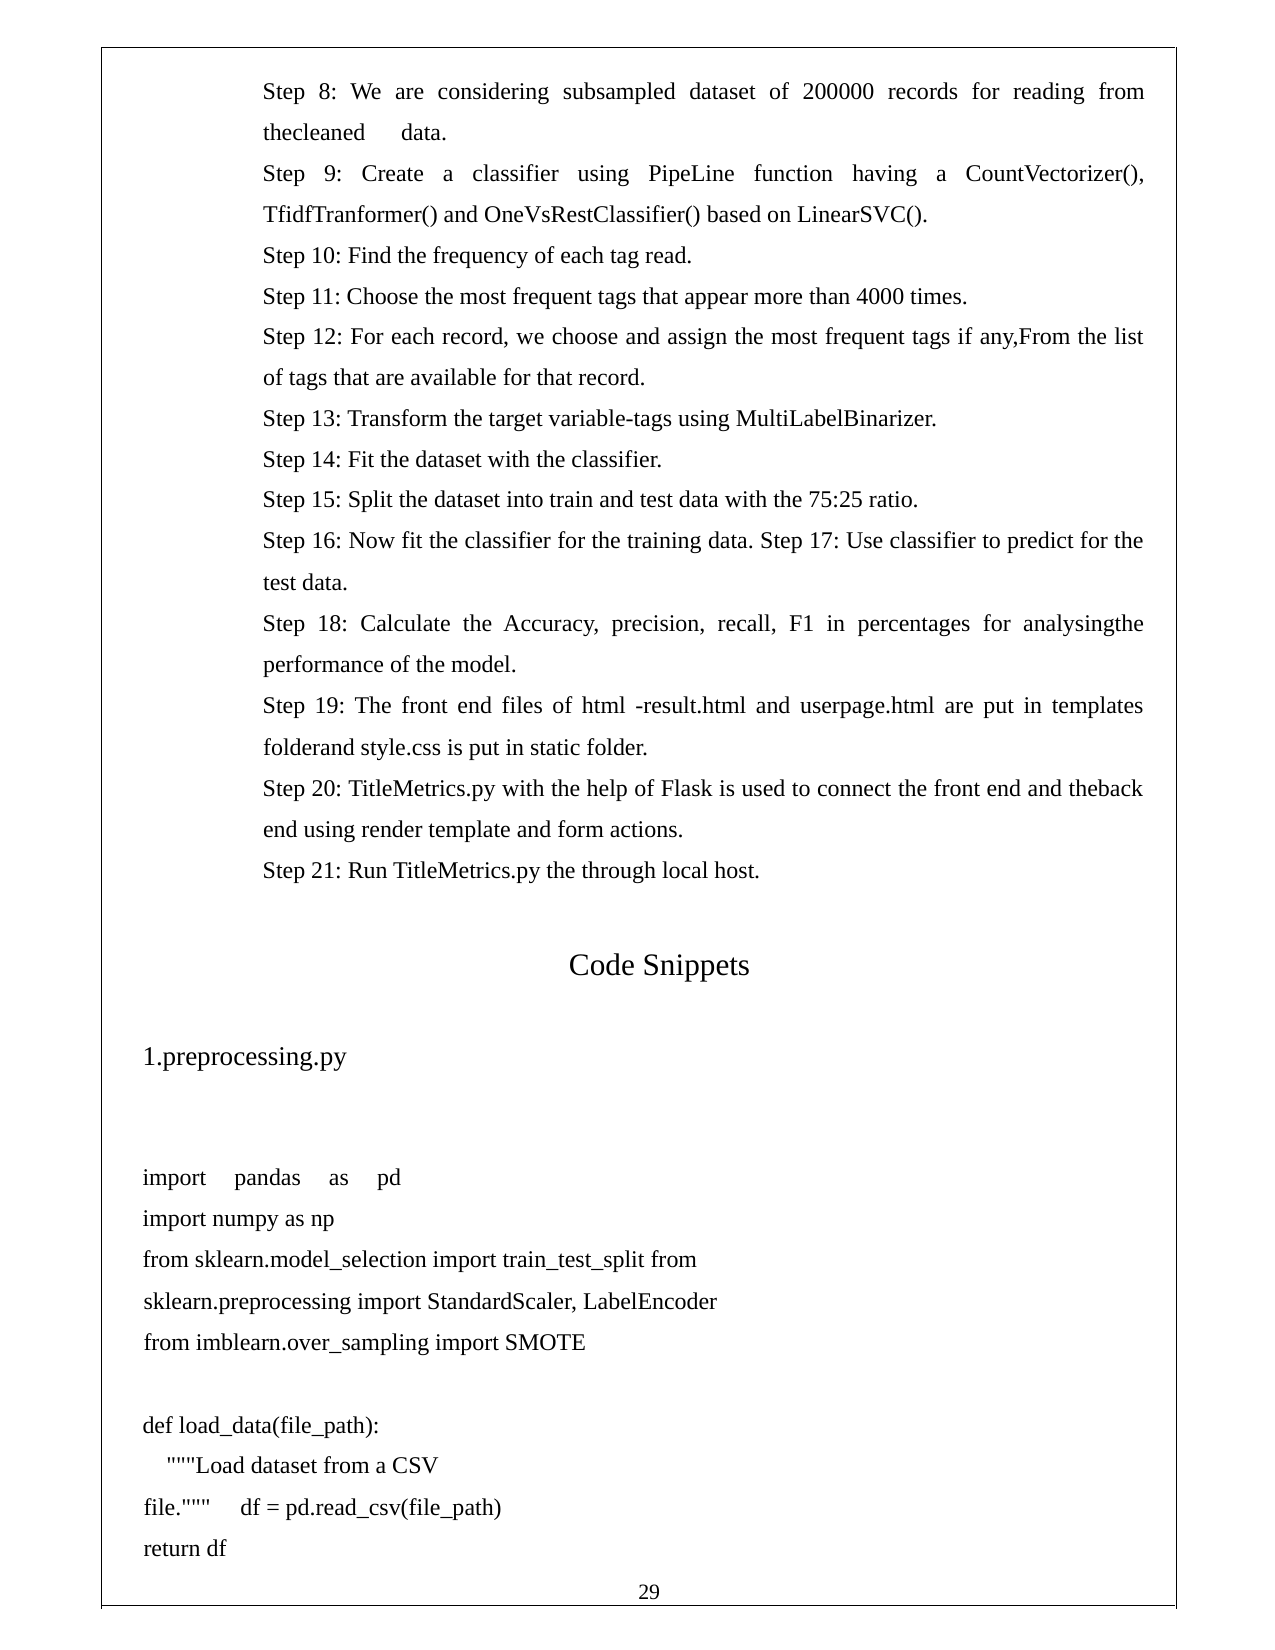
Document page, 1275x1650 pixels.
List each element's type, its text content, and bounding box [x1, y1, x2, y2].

text """Load dataset from a CSV file.""" df = pd.read_csv(file_path) return df [142, 1452, 506, 1562]
text Step 16: Now fit the classifier for the training data. Step 17: Use classifier to predict for the test data. [262, 526, 1146, 595]
text Step 8: We are considering subsampled dataset of 200000 records for reading from thecleaned data. [262, 77, 1146, 145]
text Step 19: The front end files of html -result.html and userpage.html are put in templates folderand style.css is put in static folder. [262, 692, 1146, 760]
text Step 15: Split the dataset into train and test data with the 75:25 ratio. [262, 485, 1146, 513]
text Step 10: Find the frequency of each tag read. [262, 241, 1146, 268]
text import pandas as pd import numpy as np [142, 1163, 401, 1232]
subtitle Code Snippets [569, 946, 1146, 982]
text Step 18: Calculate the Accuracy, precision, recall, F1 in percentages for analysingthe performance of the model. [262, 609, 1146, 678]
text Step 21: Run TitleMetrics.py the through local host. [262, 856, 1146, 883]
text Step 12: For each record, we choose and assign the most frequent tags if any,From the list of tags that are available for that record. [262, 322, 1146, 391]
text Step 14: Fit the dataset with the classifier. [262, 445, 1146, 472]
text from sklearn.model_selection import train_test_split from sklearn.preprocessing import StandardScaler, LabelEncoder from imblearn.over_sampling import SMOTE [142, 1245, 759, 1356]
text Step 13: Transform the target variable-tags using MultiLabelBinarizer. [262, 404, 1146, 432]
text Step 20: TitleMetrics.py with the help of Flask is used to connect the front end and theback end using render template and form actions. [262, 774, 1146, 842]
subtitle 1.preprocessing.py [142, 1041, 1146, 1072]
text Step 11: Choose the most frequent tags that appear more than 4000 times. [262, 282, 1146, 309]
text def load_data(file_path): [142, 1411, 1146, 1438]
text Step 9: Create a classifier using PipeLine function having a CountVectorizer(), TfidfTranformer() and OneVsRestClassifier() based on LinearSVC(). [262, 159, 1146, 227]
